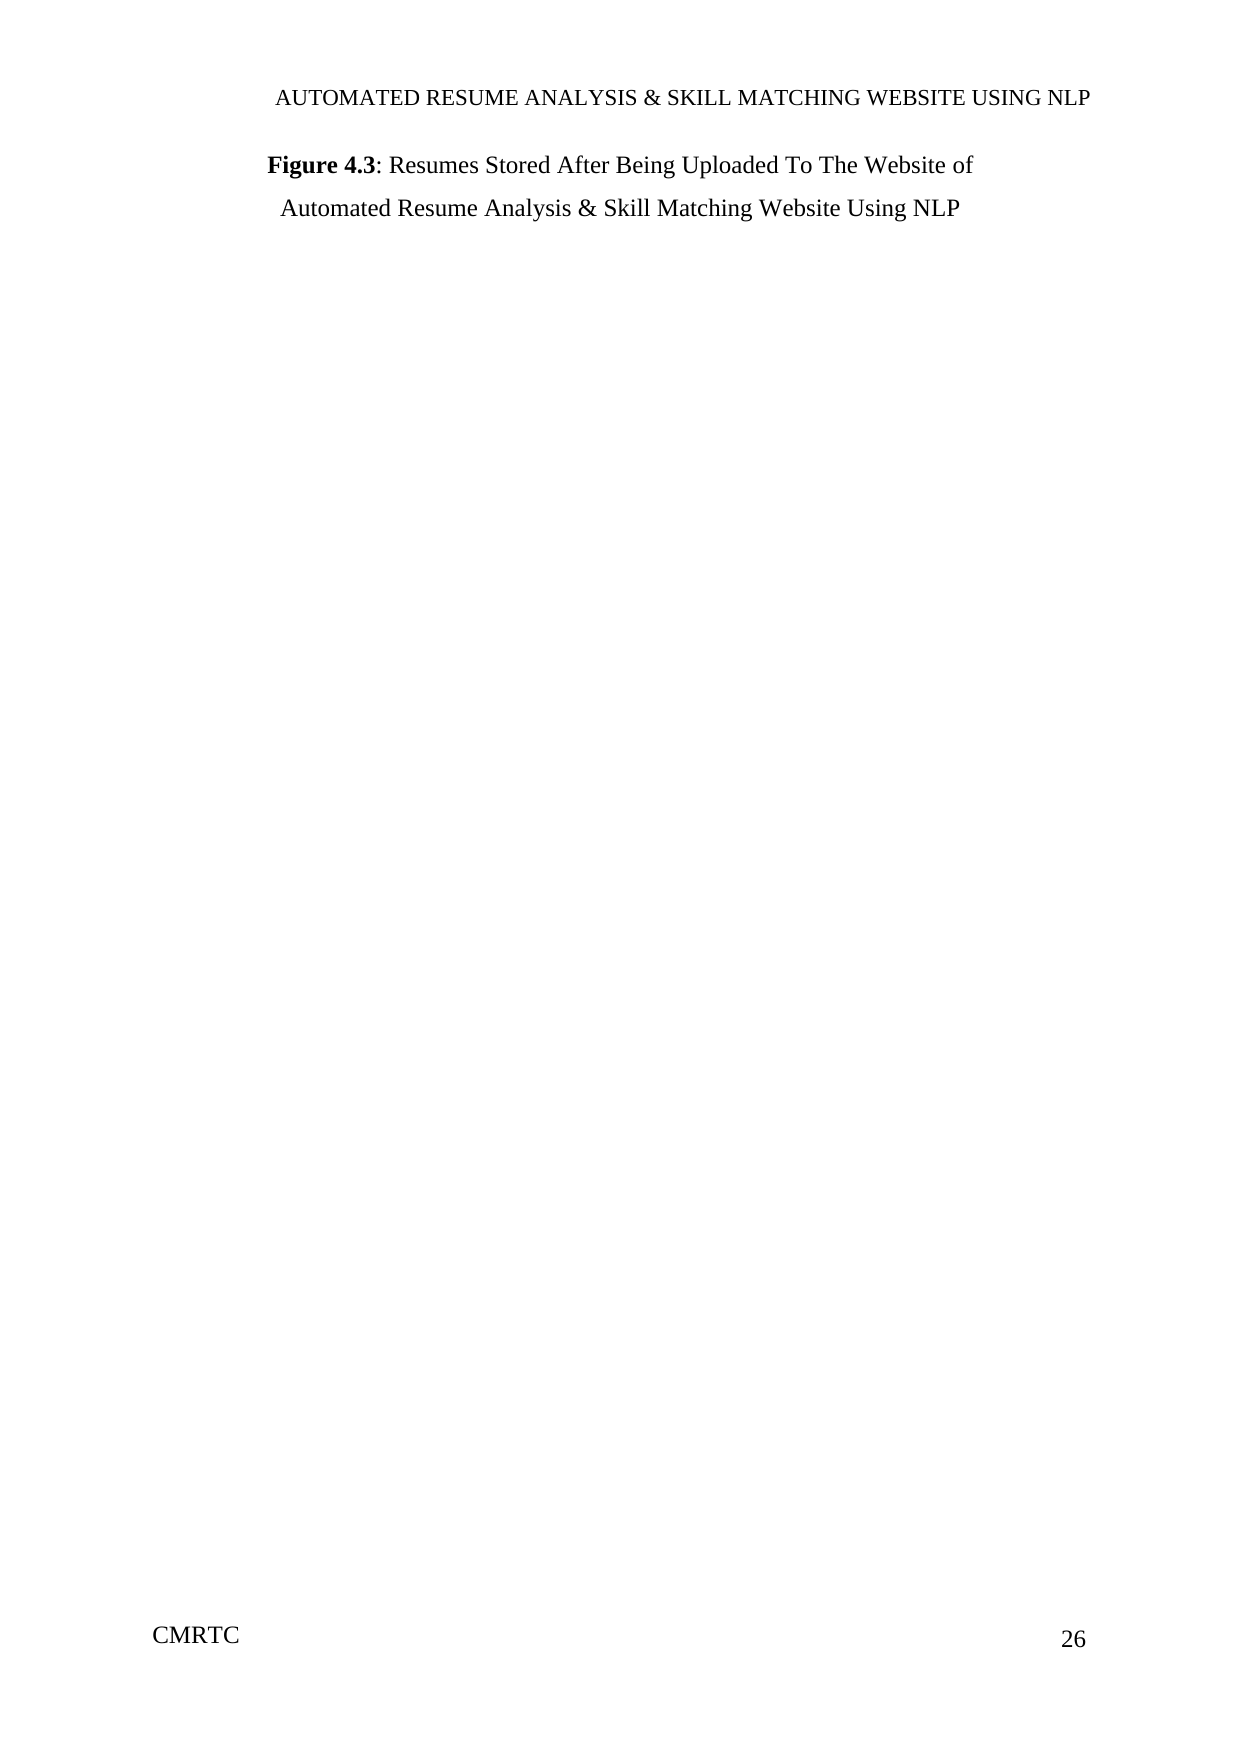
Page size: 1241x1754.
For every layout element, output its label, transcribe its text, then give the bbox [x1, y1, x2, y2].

text Figure 4.3: Resumes Stored After Being Uploaded To The Website of Automated Resume Analysis & Skill Matching Website Using NLP [229, 150, 1011, 222]
